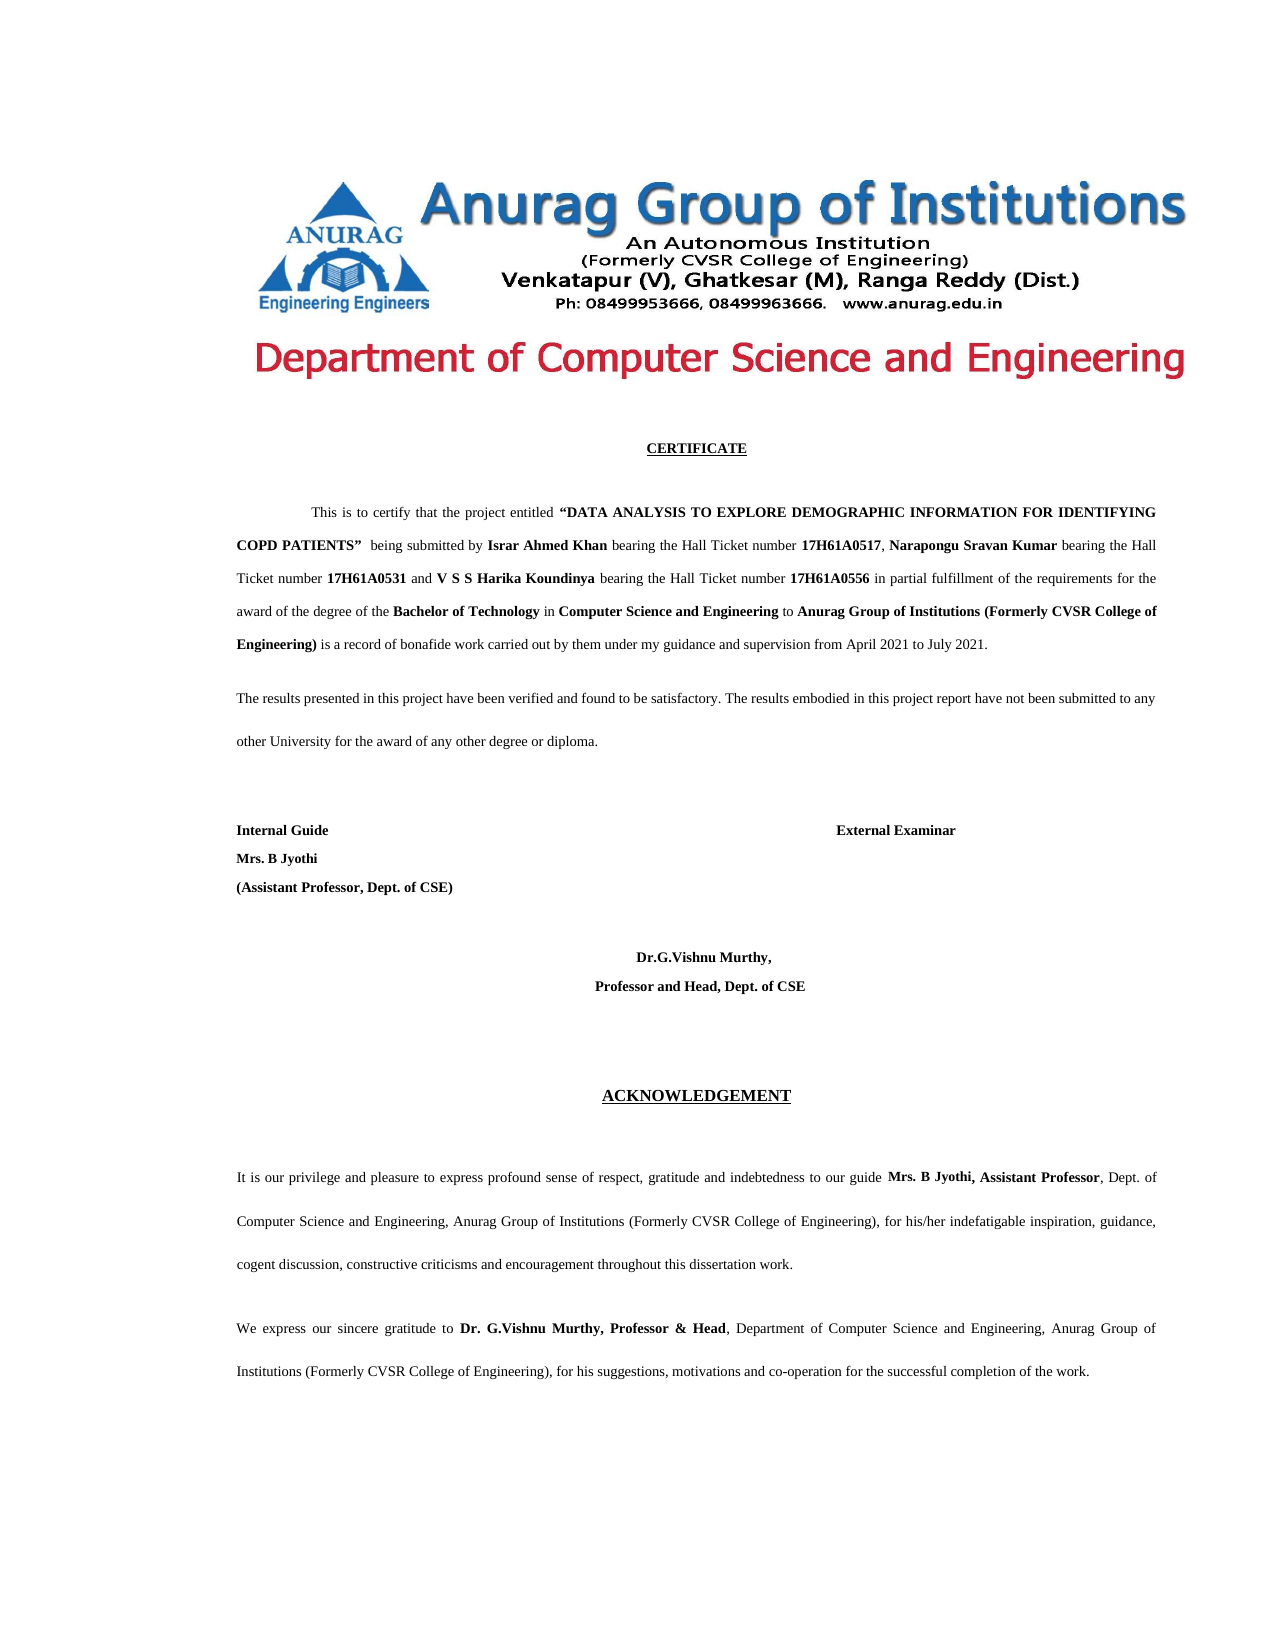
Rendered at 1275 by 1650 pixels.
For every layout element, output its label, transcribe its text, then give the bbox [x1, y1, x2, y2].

text ACKNOWLEDGEMENT [236, 1072, 1157, 1106]
text Internal Guide External Examinar [236, 810, 1157, 839]
text We express our sincere gratitude to Dr. G.Vishnu Murthy, Professor & Head, Department of Computer Science and Engineering, Anurag Group of Institutions (Formerly CVSR College of Engineering), for his suggestions, motivations and co-operation for the successful completion of the work. [236, 1307, 1157, 1379]
text It is our privilege and pleasure to express profound sense of respect, gratitude and indebtedness to our guide Mrs. B Jyothi, Assistant Professor, Dept. of Computer Science and Engineering, Anurag Group of Institutions (Formerly CVSR College of Engineering), for his/her indefatigable inspiration, guidance, cogent discussion, constructive criticisms and encouragement throughout this dissertation work. [236, 1157, 1157, 1272]
text Dr.G.Vishnu Murthy, [236, 937, 1157, 966]
text Professor and Head, Dept. of CSE [236, 966, 1157, 994]
picture [236, 177, 1212, 381]
text CERTIFICATE [236, 428, 1157, 457]
text (Assistant Professor, Dept. of CSE) [236, 867, 1157, 895]
text Mrs. B Jyothi [236, 839, 1157, 867]
text The results presented in this project have been verified and found to be satisfactory. The results embodied in this project report have not been submitted to any other University for the award of any other degree or diploma. [236, 678, 1157, 750]
text This is to certify that the project entitled “DATA ANALYSIS TO EXPLORE DEMOGRAPHIC INFORMATION FOR IDENTIFYING COPD PATIENTS” being submitted by Israr Ahmed Khan bearing the Hall Ticket number 17H61A0517, Narapongu Sravan Kumar bearing the Hall Ticket number 17H61A0531 and V S S Harika Koundinya bearing the Hall Ticket number 17H61A0556 in partial fulfillment of the requirements for the award of the degree of the Bachelor of Technology in Computer Science and Engineering to Anurag Group of Institutions (Formerly CVSR College of Engineering) is a record of bonafide work carried out by them under my guidance and supervision from April 2021 to July 2021. [236, 492, 1157, 653]
